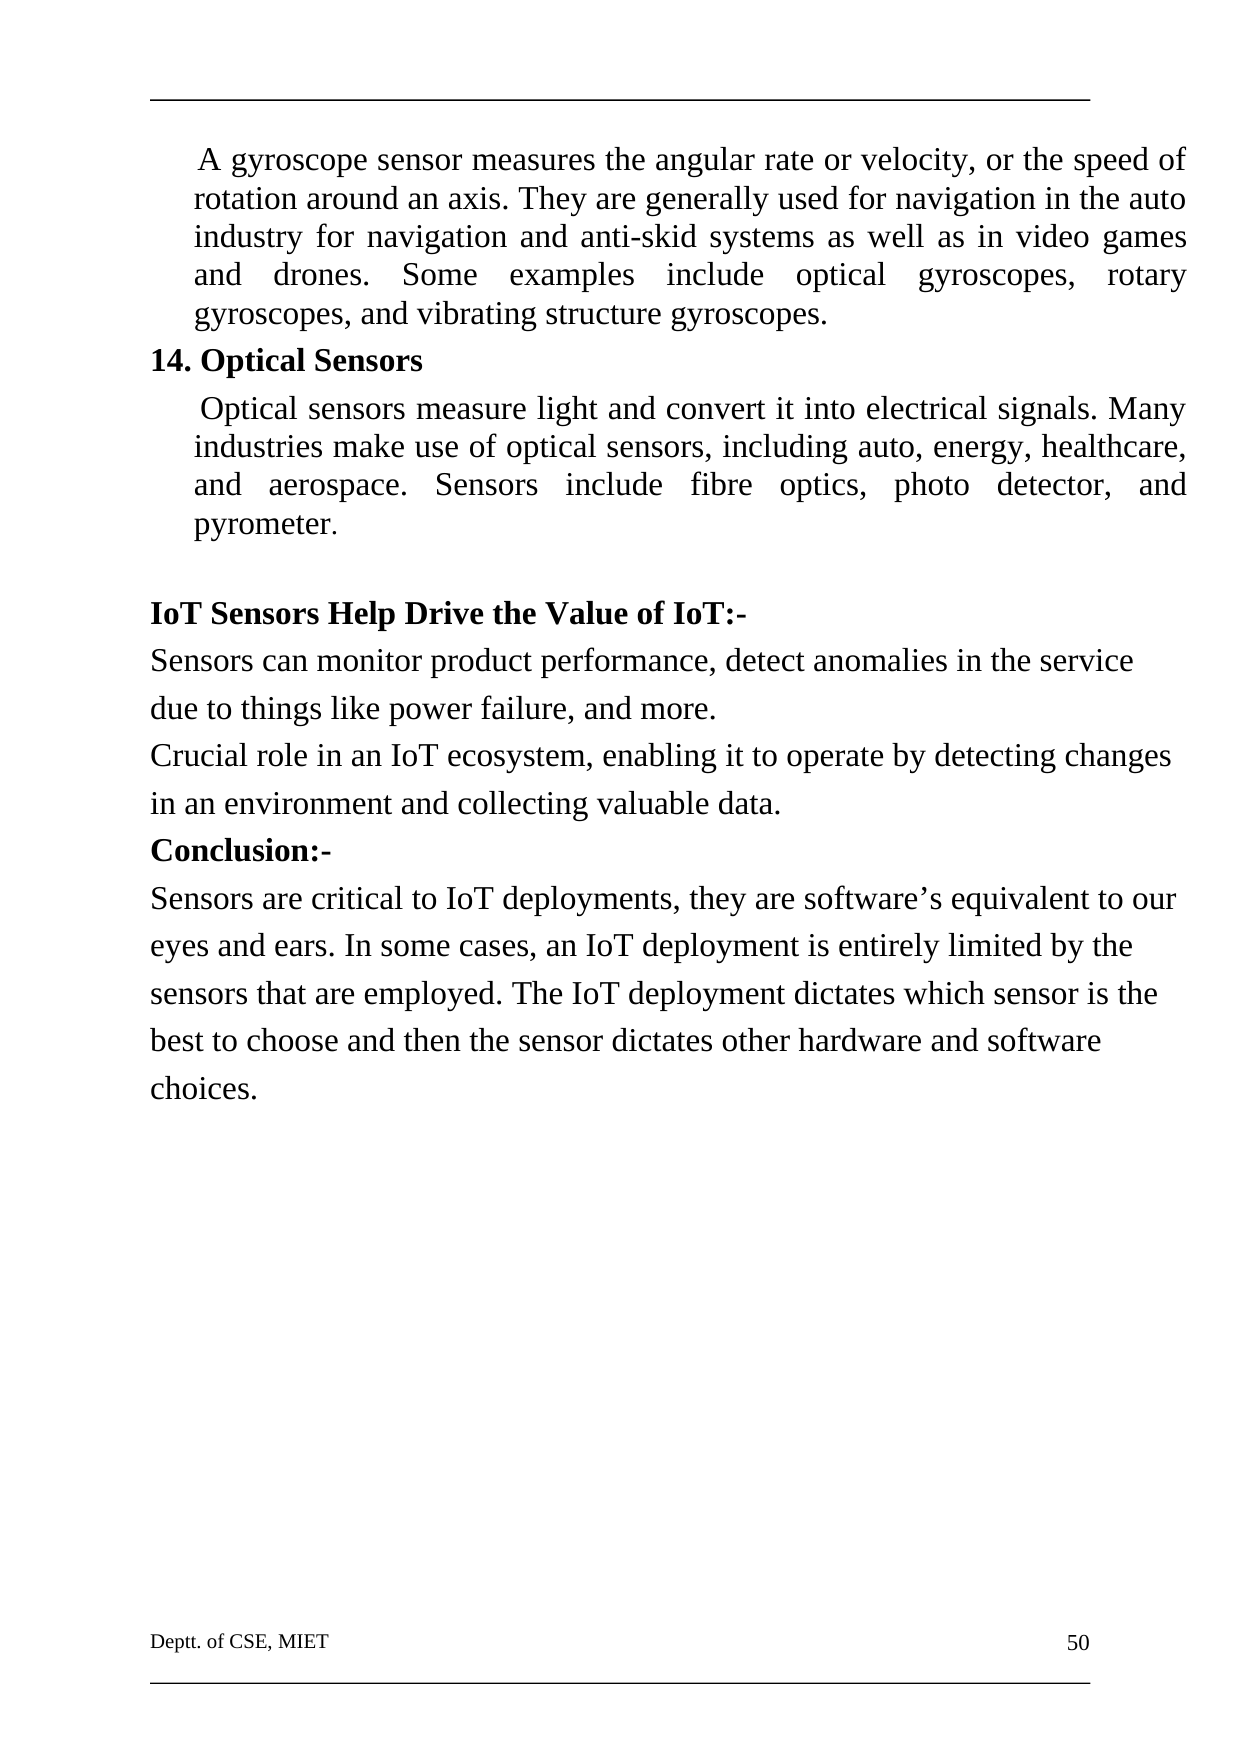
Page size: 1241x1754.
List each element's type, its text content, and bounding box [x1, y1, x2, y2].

subtitle Sensors are critical to IoT deployments, they are software’s equivalent to our [150, 878, 1188, 916]
subtitle Sensors can monitor product performance, detect anomalies in the service [150, 641, 1188, 679]
subtitle Optical sensors measure light and convert it into electrical signals. Many industries make use of optical sensors, including auto, energy, healthcare, and aerospace. Sensors include fibre optics, photo detector, and pyrometer. [150, 388, 1188, 541]
subtitle Crucial role in an IoT ecosystem, enabling it to operate by detecting changes [150, 736, 1188, 774]
subtitle best to choose and then the sensor dictates other hardware and software [150, 1021, 1188, 1059]
subtitle in an environment and collecting valuable data. [150, 783, 1188, 821]
subtitle Conclusion:- [150, 831, 1188, 869]
subtitle 14. Optical Sensors [150, 340, 1188, 379]
subtitle choices. [150, 1068, 1188, 1106]
subtitle sensors that are employed. The IoT deployment dictates which sensor is the [150, 973, 1188, 1011]
subtitle A gyroscope sensor measures the angular rate or velocity, or the speed of rotation around an axis. They are generally used for navigation in the auto industry for navigation and anti-skid systems as well as in video games and drones. Some examples include optical gyroscopes, rotary gyroscopes, and vibrating structure gyroscopes. [150, 139, 1188, 331]
subtitle IoT Sensors Help Drive the Value of IoT:- [150, 593, 1188, 631]
subtitle eyes and ears. In some cases, an IoT deployment is entirely limited by the [150, 926, 1188, 964]
subtitle due to things like power failure, and more. [150, 688, 1188, 726]
